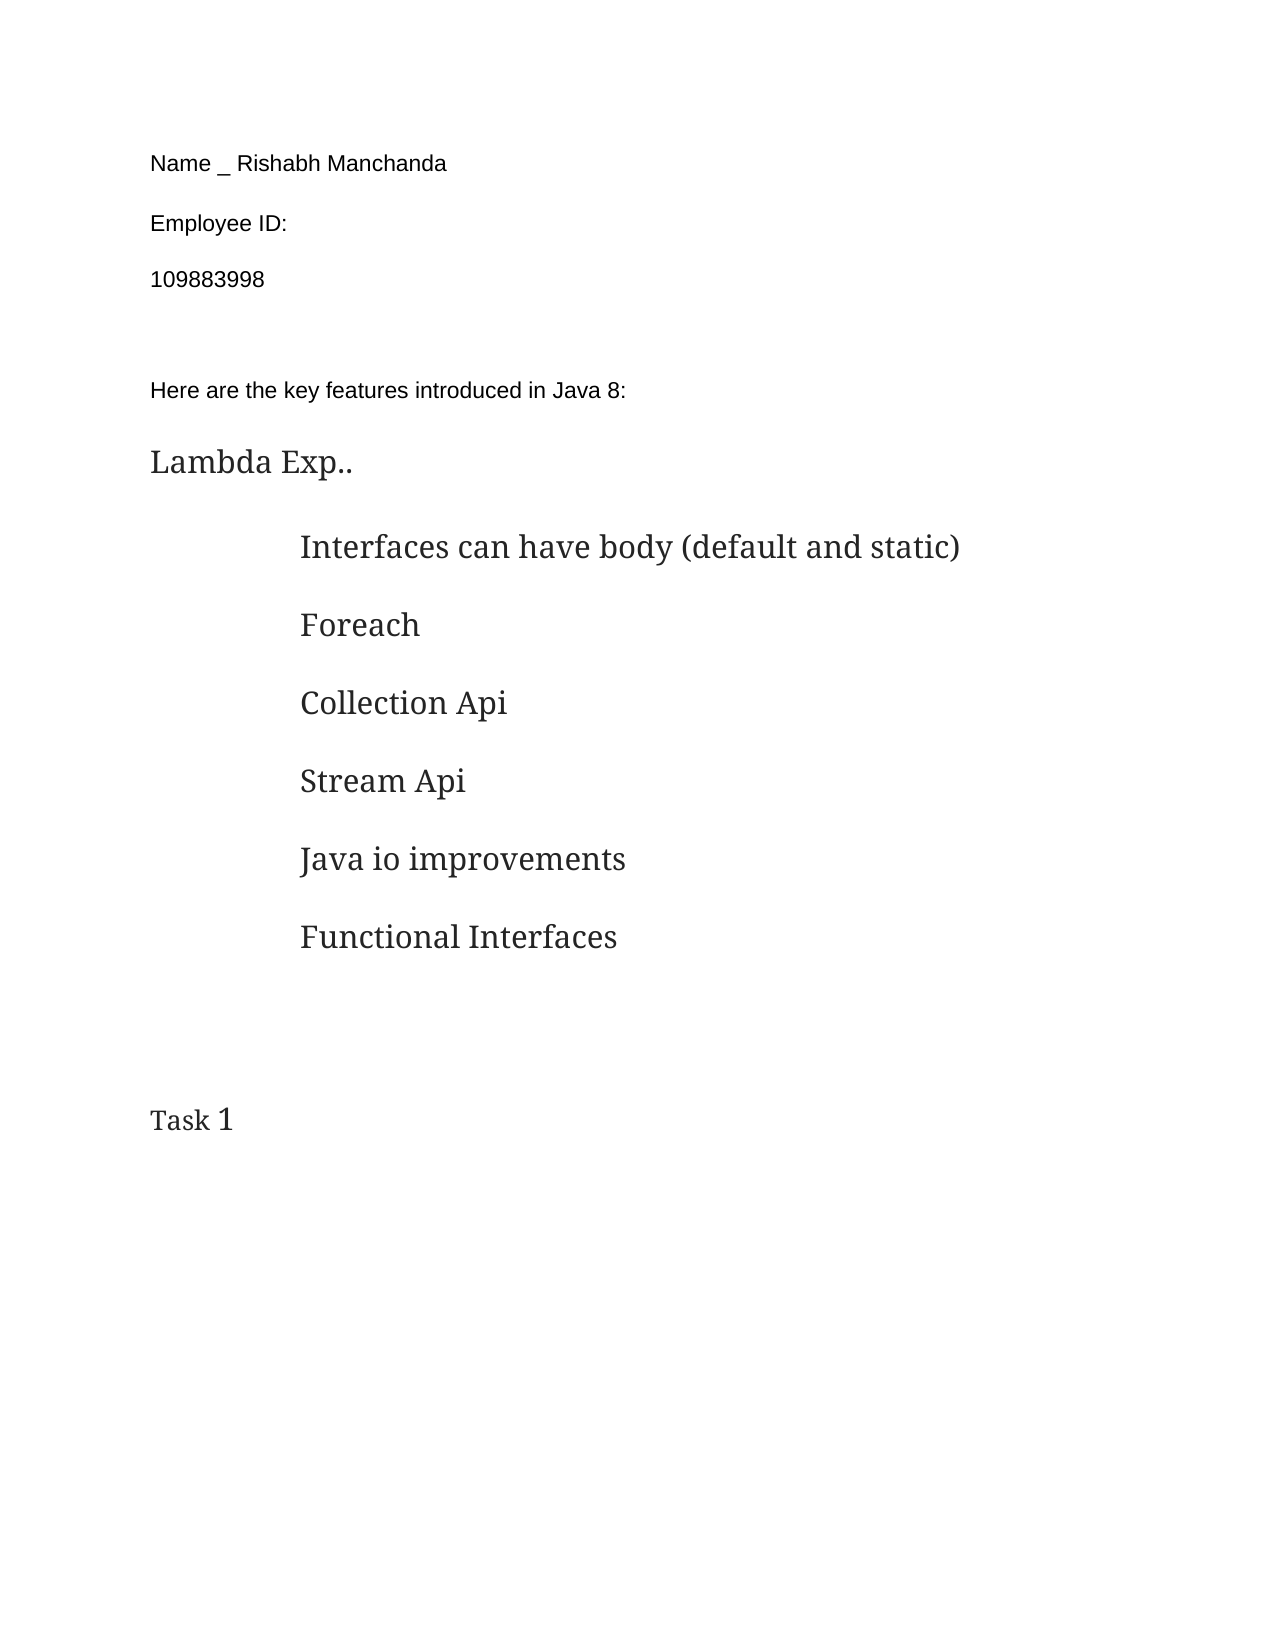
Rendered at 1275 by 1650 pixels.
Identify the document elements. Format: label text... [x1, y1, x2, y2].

text Here are the key features introduced in Java 8: Lambda Exp.. [150, 377, 1125, 483]
text Foreach [225, 603, 1087, 645]
text Collection Api [225, 681, 1087, 723]
text Java io improvements [225, 837, 1087, 879]
text 109883998 [150, 266, 1125, 292]
text Task 1 [150, 1097, 1087, 1140]
text Stream Api [225, 759, 1087, 801]
text Functional Interfaces [225, 915, 1087, 984]
text Interfaces can have body (default and static) [225, 525, 1087, 567]
text Name _ Rishabh Manchanda Employee ID: [150, 150, 1125, 237]
